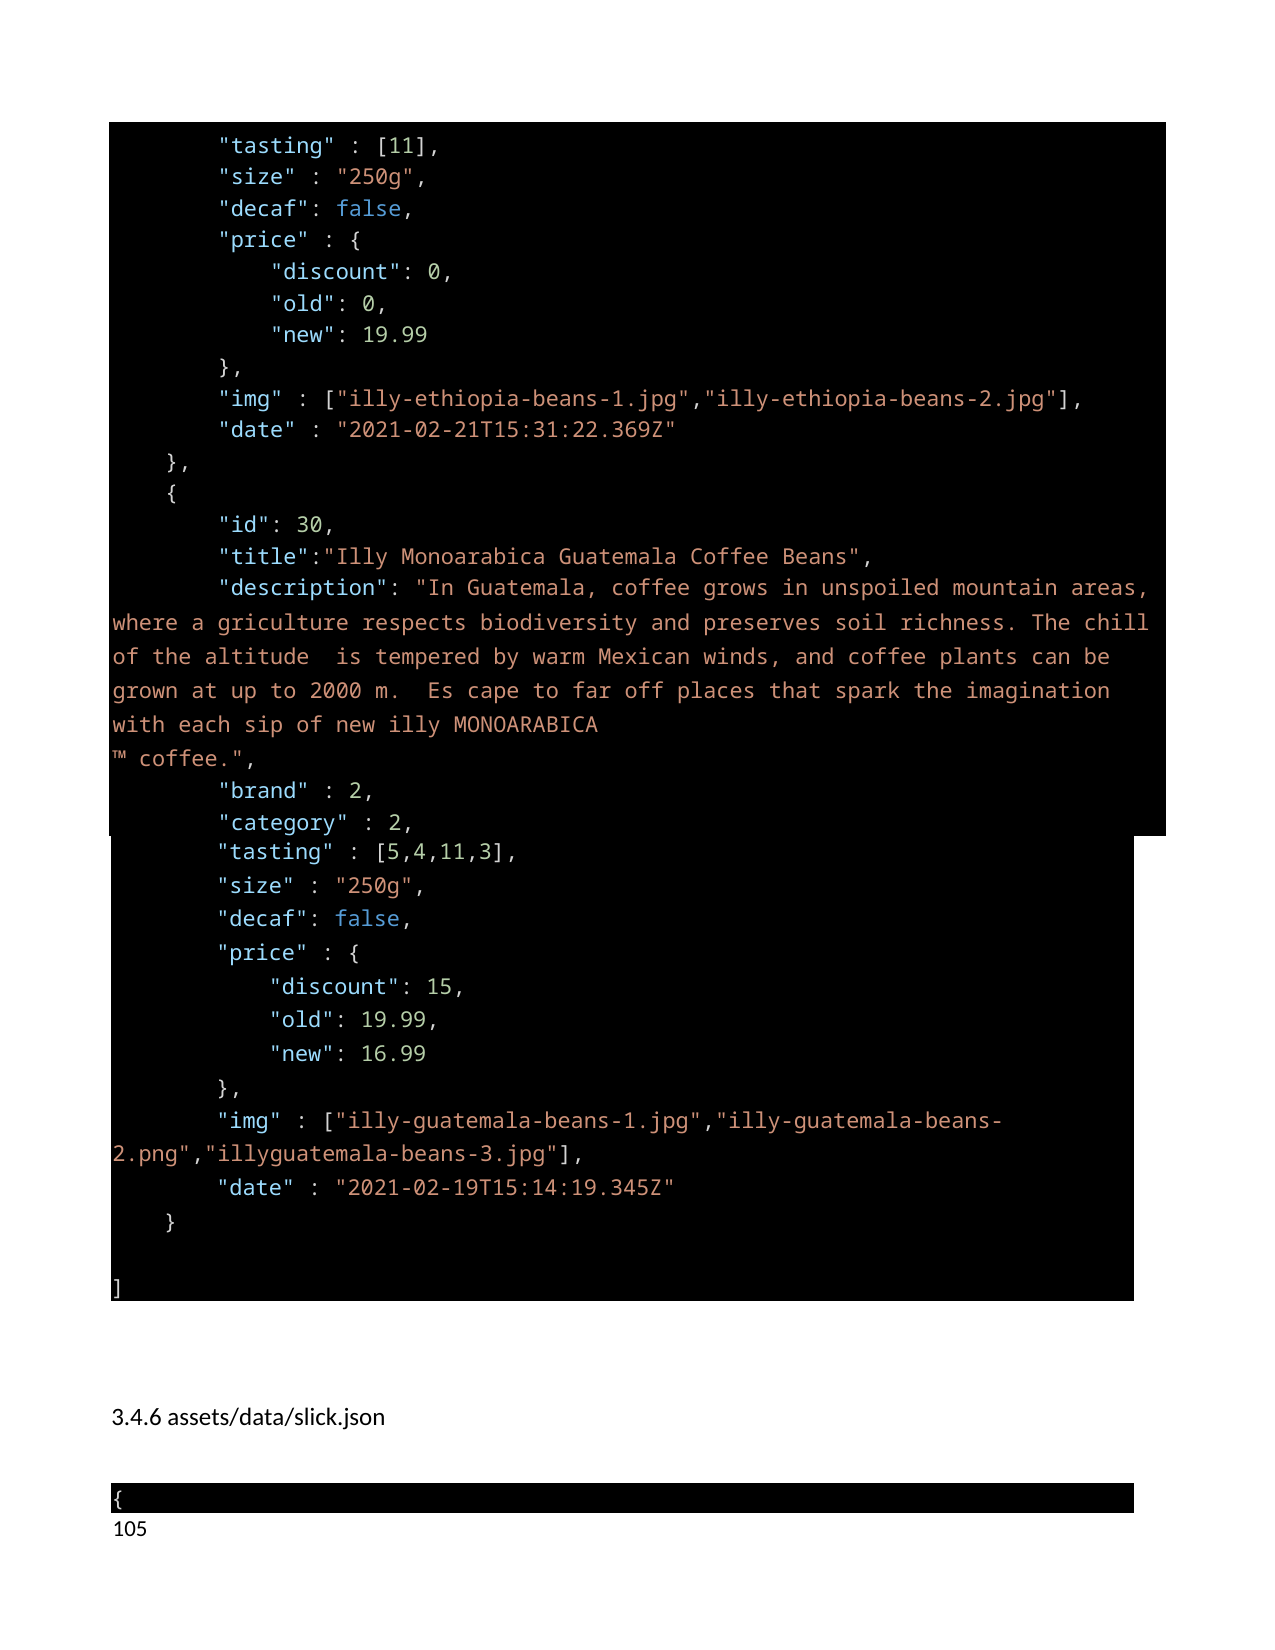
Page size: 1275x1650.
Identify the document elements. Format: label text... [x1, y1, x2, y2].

text "discount": 15, [111, 971, 1134, 1000]
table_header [109, 122, 1166, 836]
text ] [111, 1271, 1134, 1301]
text { [111, 1483, 1134, 1513]
text }, [111, 1072, 1134, 1101]
subtitle 3.4.6 assets/data/slick.json [111, 1401, 1134, 1431]
text "date" : "2021-02-19T15:14:19.345Z" [111, 1172, 1134, 1202]
text "img" : ["illy-guatemala-beans-1.jpg","illy-guatemala-beans-2.png","illyguatemala-beans-3.jpg"], [111, 1105, 1134, 1168]
text "new": 16.99 [111, 1038, 1134, 1068]
text "old": 19.99, [111, 1004, 1134, 1034]
text "decaf": false, [111, 903, 1134, 933]
text "price" : { [111, 937, 1134, 967]
text "tasting" : [5,4,11,3], [111, 836, 1134, 866]
text } [111, 1206, 1134, 1236]
text "size" : "250g", [111, 870, 1134, 899]
